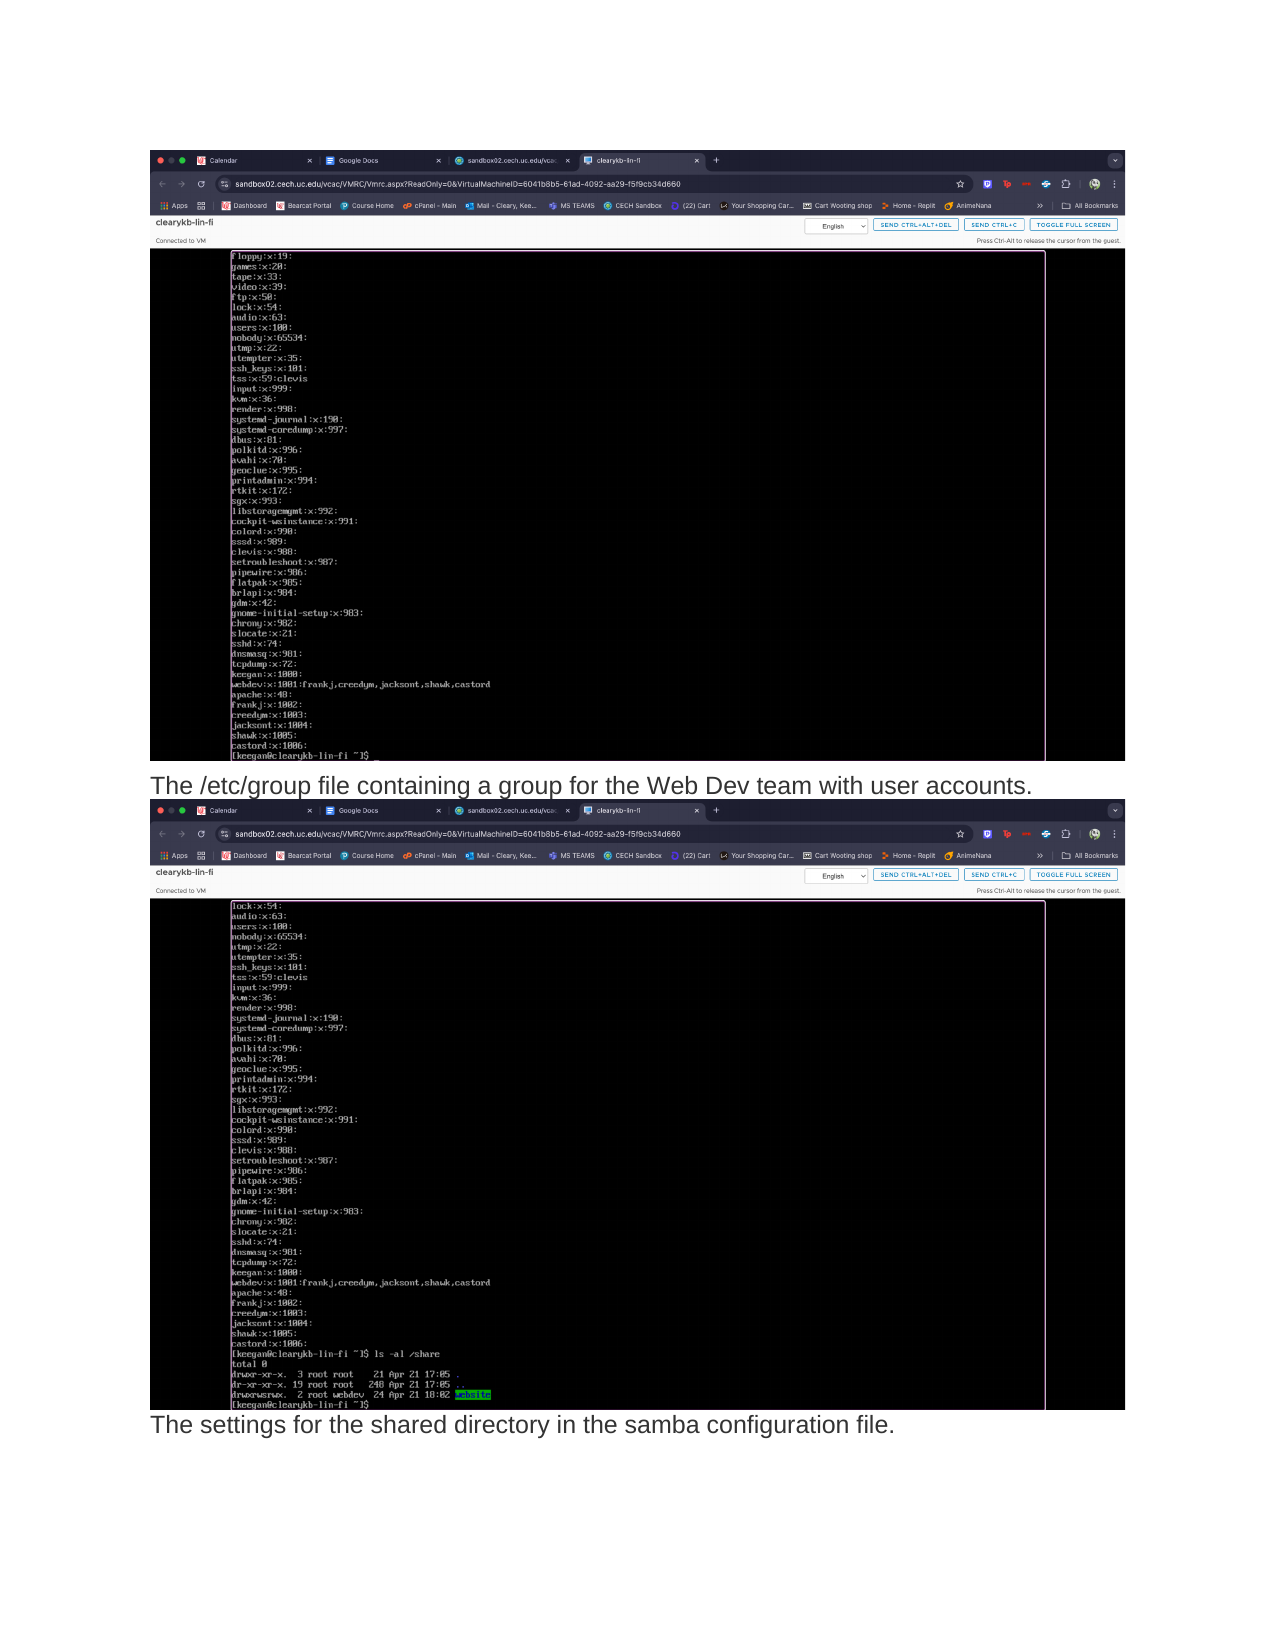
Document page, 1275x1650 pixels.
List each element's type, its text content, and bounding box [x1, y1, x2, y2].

picture [150, 150, 1125, 761]
text The /etc/group file containing a group for the Web Dev team with user accounts.The settings for the shared directory in the samba configuration file.The settings for the Document Root directory in the Apache configuration file. [150, 1410, 1125, 1439]
picture [150, 799, 1125, 1410]
text The /etc/group file containing a group for the Web Dev team with user accounts.The settings for the shared directory in the samba configuration file.The settings for the Document Root directory in the Apache configuration file. [150, 771, 1125, 799]
